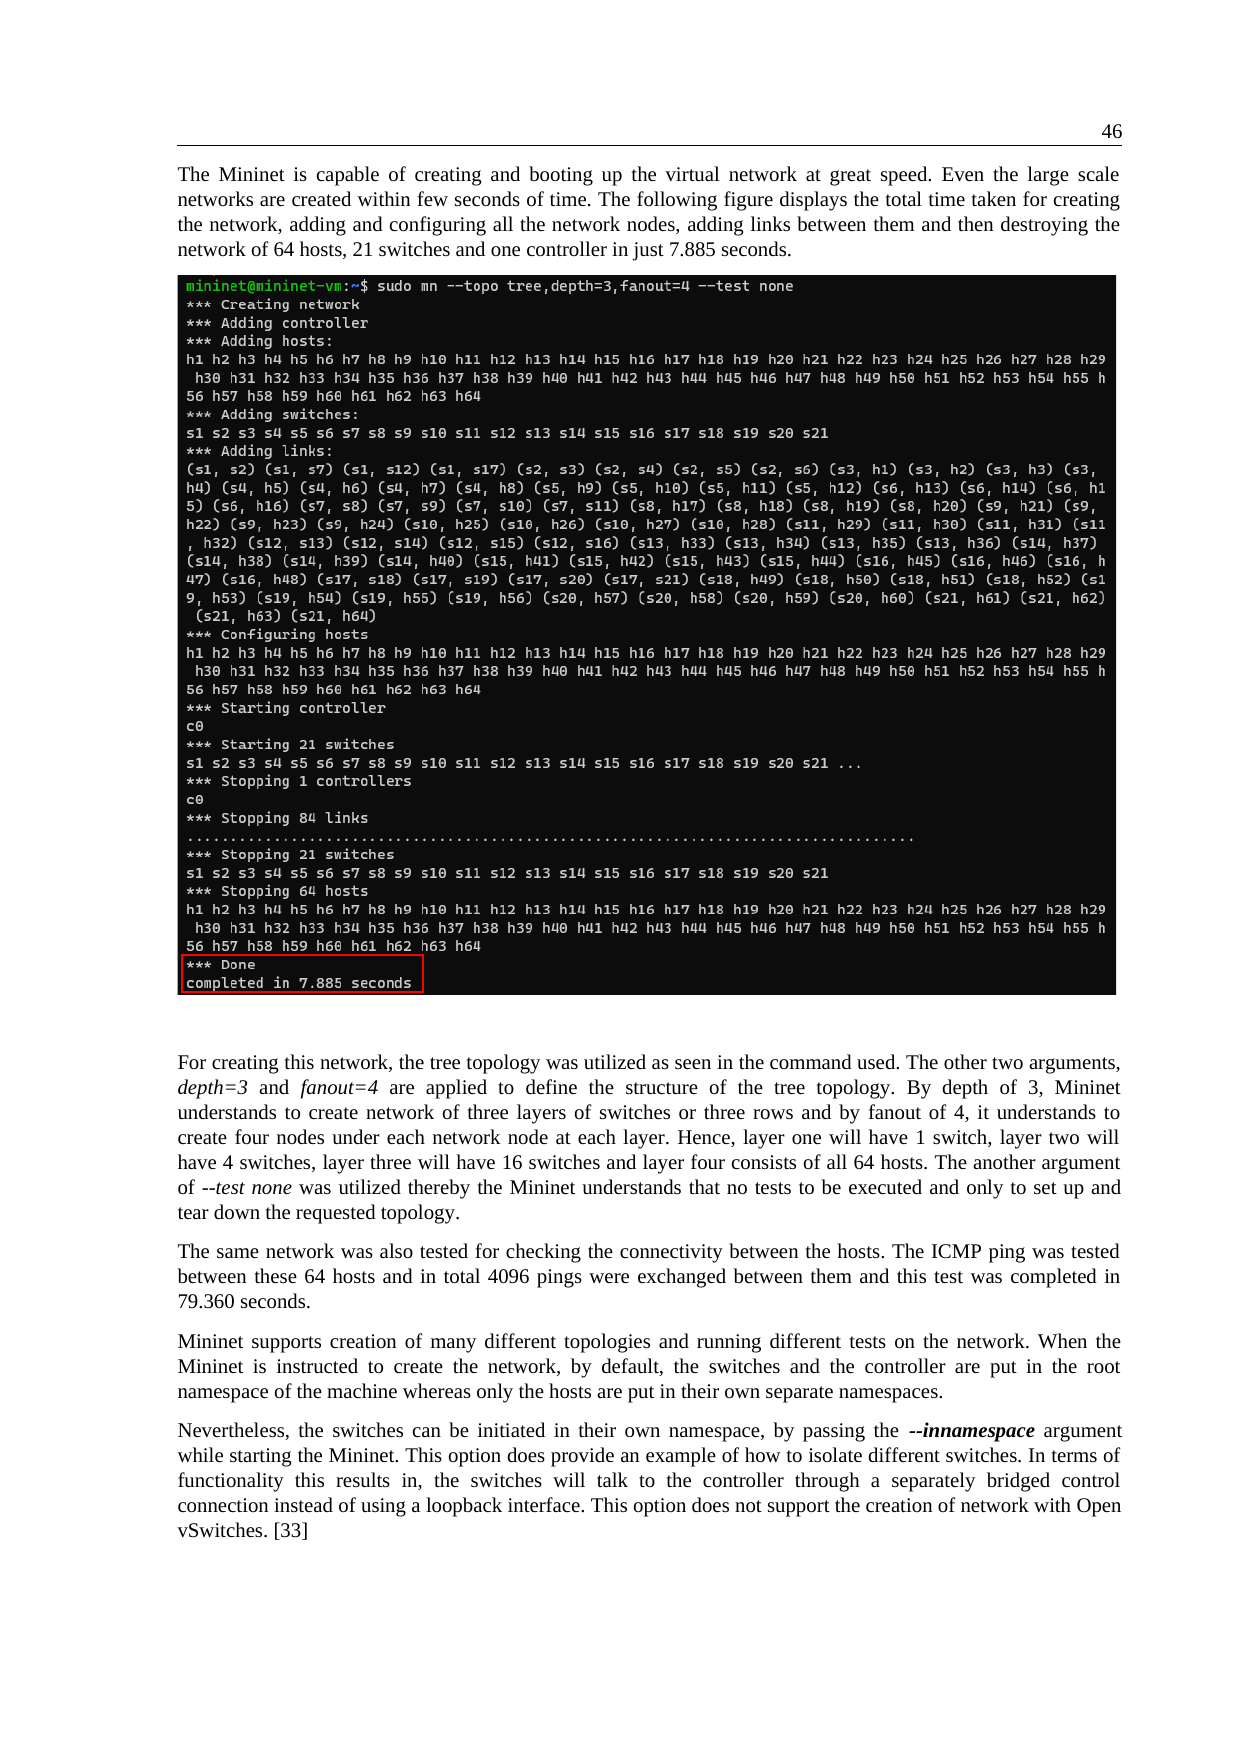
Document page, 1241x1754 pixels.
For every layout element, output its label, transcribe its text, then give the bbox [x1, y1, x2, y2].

text The Mininet is capable of creating and booting up the virtual network at great speed. Even the large scale networks are created within few seconds of time. The following figure displays the total time taken for creating the network, adding and configuring all the network nodes, adding links between them and then destroying the network of 64 hosts, 21 switches and one controller in just 7.885 seconds. [177, 161, 1122, 261]
text Nevertheless, the switches can be initiated in their own namespace, by passing the --innamespace argument while starting the Mininet. This option does provide an example of how to isolate different switches. In terms of functionality this results in, the switches will talk to the controller through a separately bridged control connection instead of using a loopback interface. This option does not support the creation of network with Open vSwitches. [177, 1417, 1122, 1542]
picture [177, 275, 1117, 995]
text The same network was also tested for checking the connectivity between the hosts. The ICMP ping was tested between these 64 hosts and in total 4096 pings were exchanged between them and this test was completed in 79.360 seconds. [177, 1238, 1122, 1313]
text Mininet supports creation of many different topologies and running different tests on the network. When the Mininet is instructed to create the network, by default, the switches and the controller are put in the root namespace of the machine whereas only the hosts are put in their own separate namespaces. [177, 1328, 1122, 1403]
text For creating this network, the tree topology was utilized as seen in the command used. The other two arguments, depth=3 and fanout=4 are applied to define the structure of the tree topology. By depth of 3, Mininet understands to create network of three layers of switches or three rows and by fanout of 4, it understands to create four nodes under each network node at each layer. Hence, layer one will have 1 switch, layer two will have 4 switches, layer three will have 16 switches and layer four consists of all 64 hosts. The another argument of --test none was utilized thereby the Mininet understands that no tests to be executed and only to set up and tear down the requested topology. [177, 1049, 1122, 1224]
